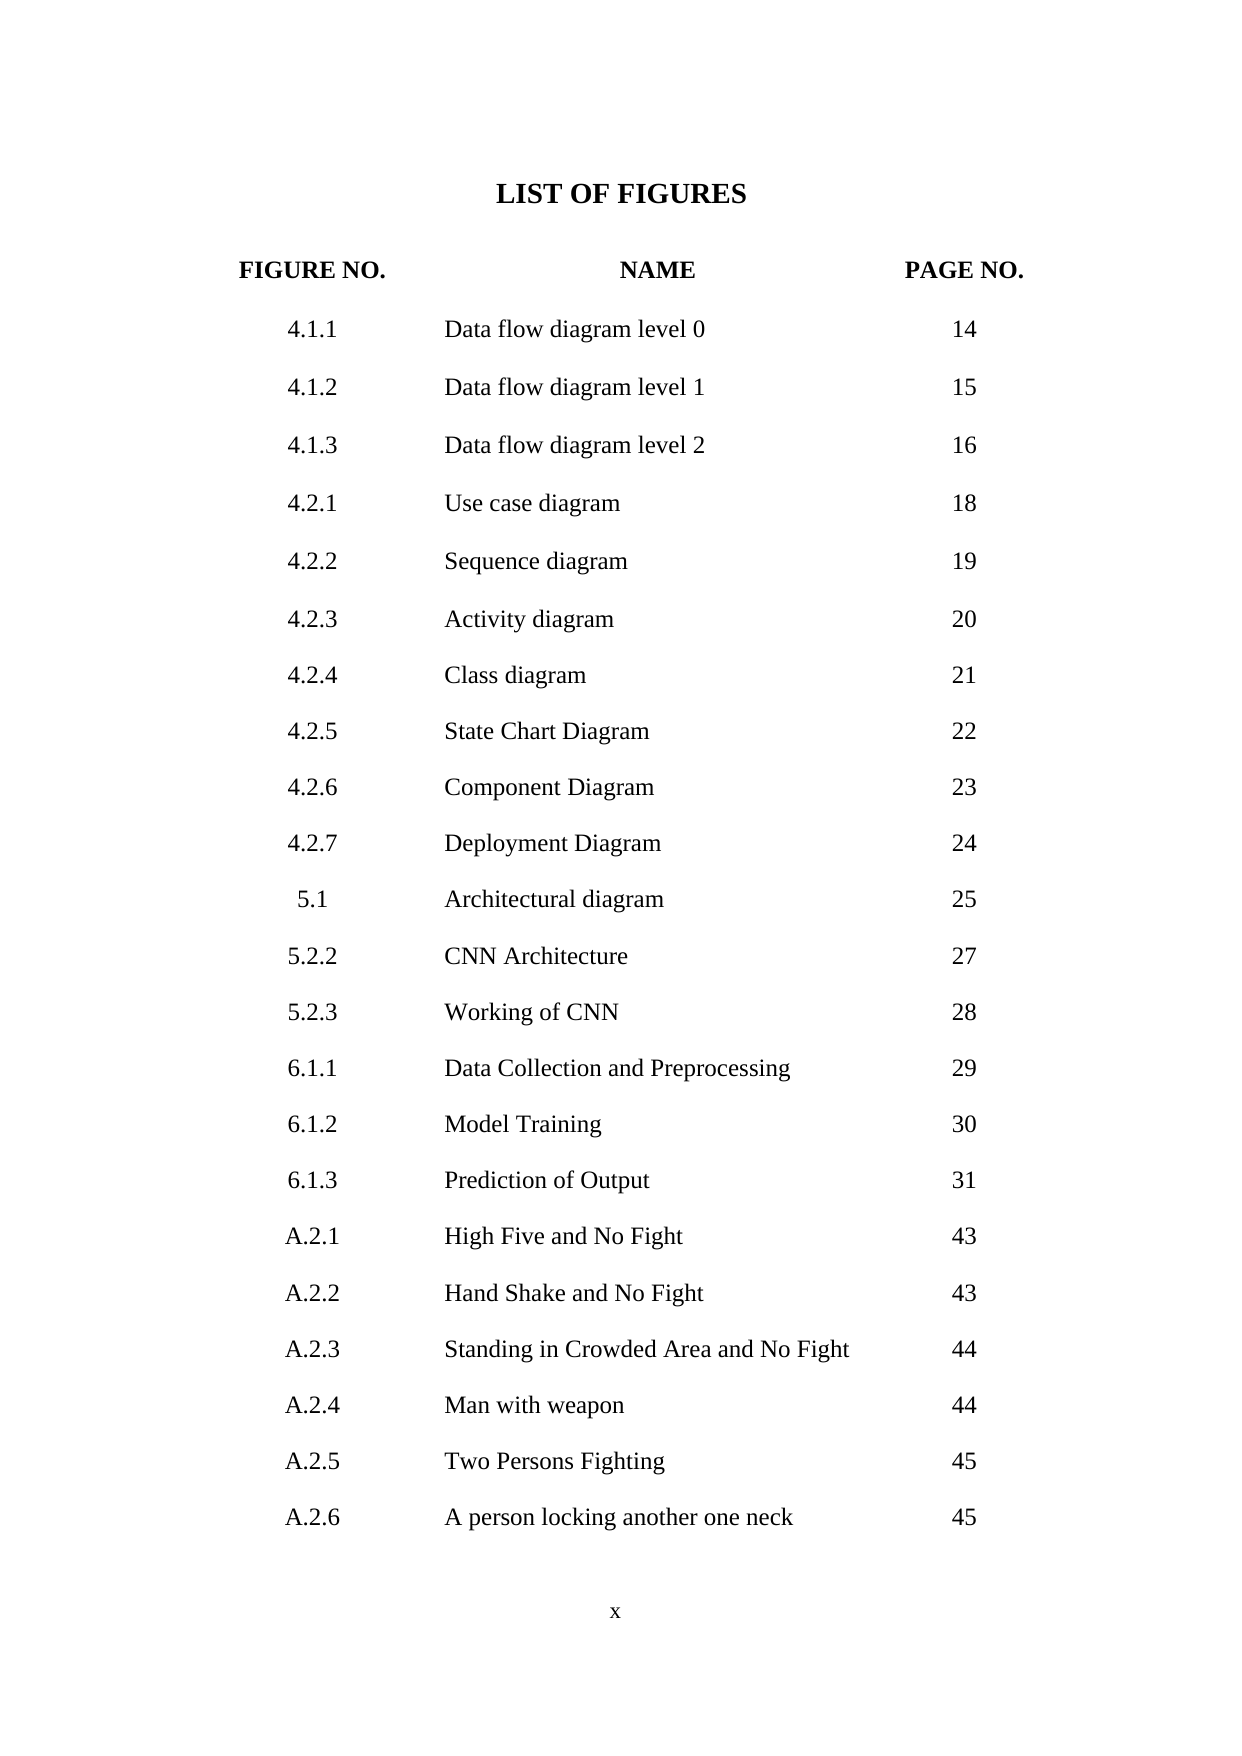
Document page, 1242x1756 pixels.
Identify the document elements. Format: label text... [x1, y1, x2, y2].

table_cell 4.2.3 [192, 590, 433, 646]
table_cell 21 [883, 646, 1046, 702]
table_cell High Five and No Fight [433, 1208, 883, 1264]
table_cell Component Diagram [433, 759, 883, 815]
table_cell Class diagram [433, 646, 883, 702]
table_cell Hand Shake and No Fight [433, 1264, 883, 1320]
table_cell 6.1.3 [192, 1152, 433, 1208]
table_cell Standing in Crowded Area and No Fight [433, 1320, 883, 1376]
table_cell Working of CNN [433, 983, 883, 1039]
table_cell A.2.6 [192, 1489, 433, 1545]
table_header PAGE NO. [883, 240, 1046, 299]
table_cell 4.2.1 [192, 475, 433, 531]
table_cell 4.2.2 [192, 531, 433, 590]
table_cell A person locking another one neck [433, 1489, 883, 1545]
table_cell 29 [883, 1039, 1046, 1096]
table_cell 20 [883, 590, 1046, 646]
table_cell 5.2.3 [192, 983, 433, 1039]
table_cell 44 [883, 1320, 1046, 1376]
table_cell Sequence diagram [433, 531, 883, 590]
table_cell 5.1 [192, 871, 433, 927]
table_cell 24 [883, 815, 1046, 871]
table_cell 23 [883, 759, 1046, 815]
table_cell 18 [883, 475, 1046, 531]
table_cell 28 [883, 983, 1046, 1039]
table_cell Prediction of Output [433, 1152, 883, 1208]
table_header NAME [433, 240, 883, 299]
text LIST OF FIGURES [421, 176, 1094, 209]
table_cell A.2.5 [192, 1433, 433, 1488]
table_cell Architectural diagram [433, 871, 883, 927]
table_cell 4.1.3 [192, 415, 433, 474]
table_cell A.2.3 [192, 1320, 433, 1376]
table_cell 4.2.4 [192, 646, 433, 702]
table_cell Data Collection and Preprocessing [433, 1039, 883, 1096]
table_cell 30 [883, 1096, 1046, 1152]
table_cell 45 [883, 1489, 1046, 1545]
table_cell 6.1.1 [192, 1039, 433, 1096]
table_cell 14 [883, 299, 1046, 359]
table_cell 43 [883, 1208, 1046, 1264]
table_cell 44 [883, 1376, 1046, 1432]
table_header FIGURE NO. [192, 240, 433, 299]
table_cell 15 [883, 359, 1046, 415]
table_cell 4.2.5 [192, 703, 433, 759]
table_cell 22 [883, 703, 1046, 759]
table_cell 45 [883, 1433, 1046, 1488]
table_cell Data flow diagram level 1 [433, 359, 883, 415]
table_cell Model Training [433, 1096, 883, 1152]
table_cell Use case diagram [433, 475, 883, 531]
table_cell 6.1.2 [192, 1096, 433, 1152]
table_cell 16 [883, 415, 1046, 474]
table_cell A.2.4 [192, 1376, 433, 1432]
table_cell 4.1.1 [192, 299, 433, 359]
table_cell State Chart Diagram [433, 703, 883, 759]
table_cell 31 [883, 1152, 1046, 1208]
table_cell 4.2.7 [192, 815, 433, 871]
table_cell 4.2.6 [192, 759, 433, 815]
table_cell 4.1.2 [192, 359, 433, 415]
table_cell Deployment Diagram [433, 815, 883, 871]
table_cell 25 [883, 871, 1046, 927]
table_cell Man with weapon [433, 1376, 883, 1432]
table_cell 5.2.2 [192, 927, 433, 983]
table_cell Data flow diagram level 2 [433, 415, 883, 474]
table_cell Data flow diagram level 0 [433, 299, 883, 359]
table_cell 43 [883, 1264, 1046, 1320]
table_cell 19 [883, 531, 1046, 590]
table_cell 27 [883, 927, 1046, 983]
table_cell A.2.2 [192, 1264, 433, 1320]
table_cell Activity diagram [433, 590, 883, 646]
table_cell A.2.1 [192, 1208, 433, 1264]
table_cell Two Persons Fighting [433, 1433, 883, 1488]
table_cell CNN Architecture [433, 927, 883, 983]
